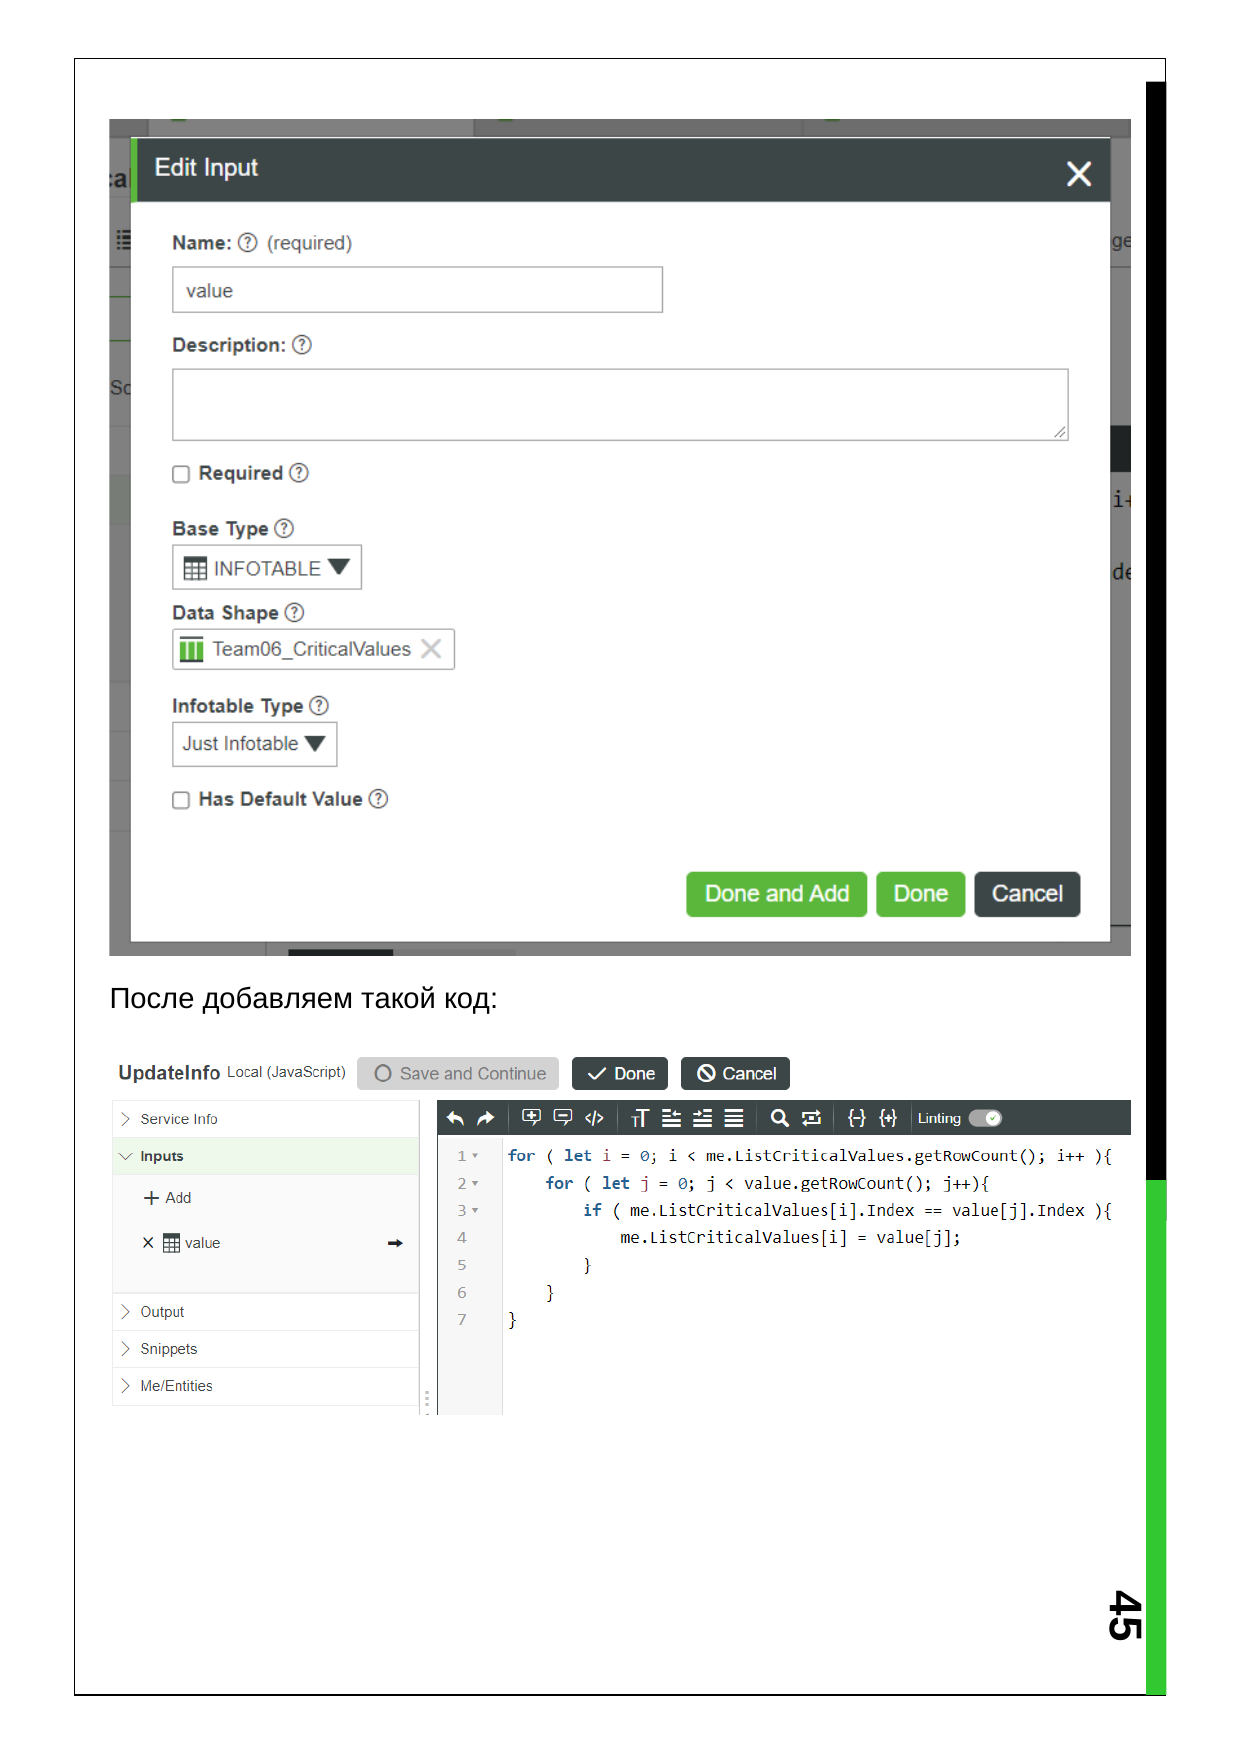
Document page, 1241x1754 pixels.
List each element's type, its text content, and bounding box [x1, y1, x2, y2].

text После добавляем такой код: [109, 981, 1131, 1015]
picture [109, 119, 1131, 956]
picture [109, 1042, 1131, 1415]
